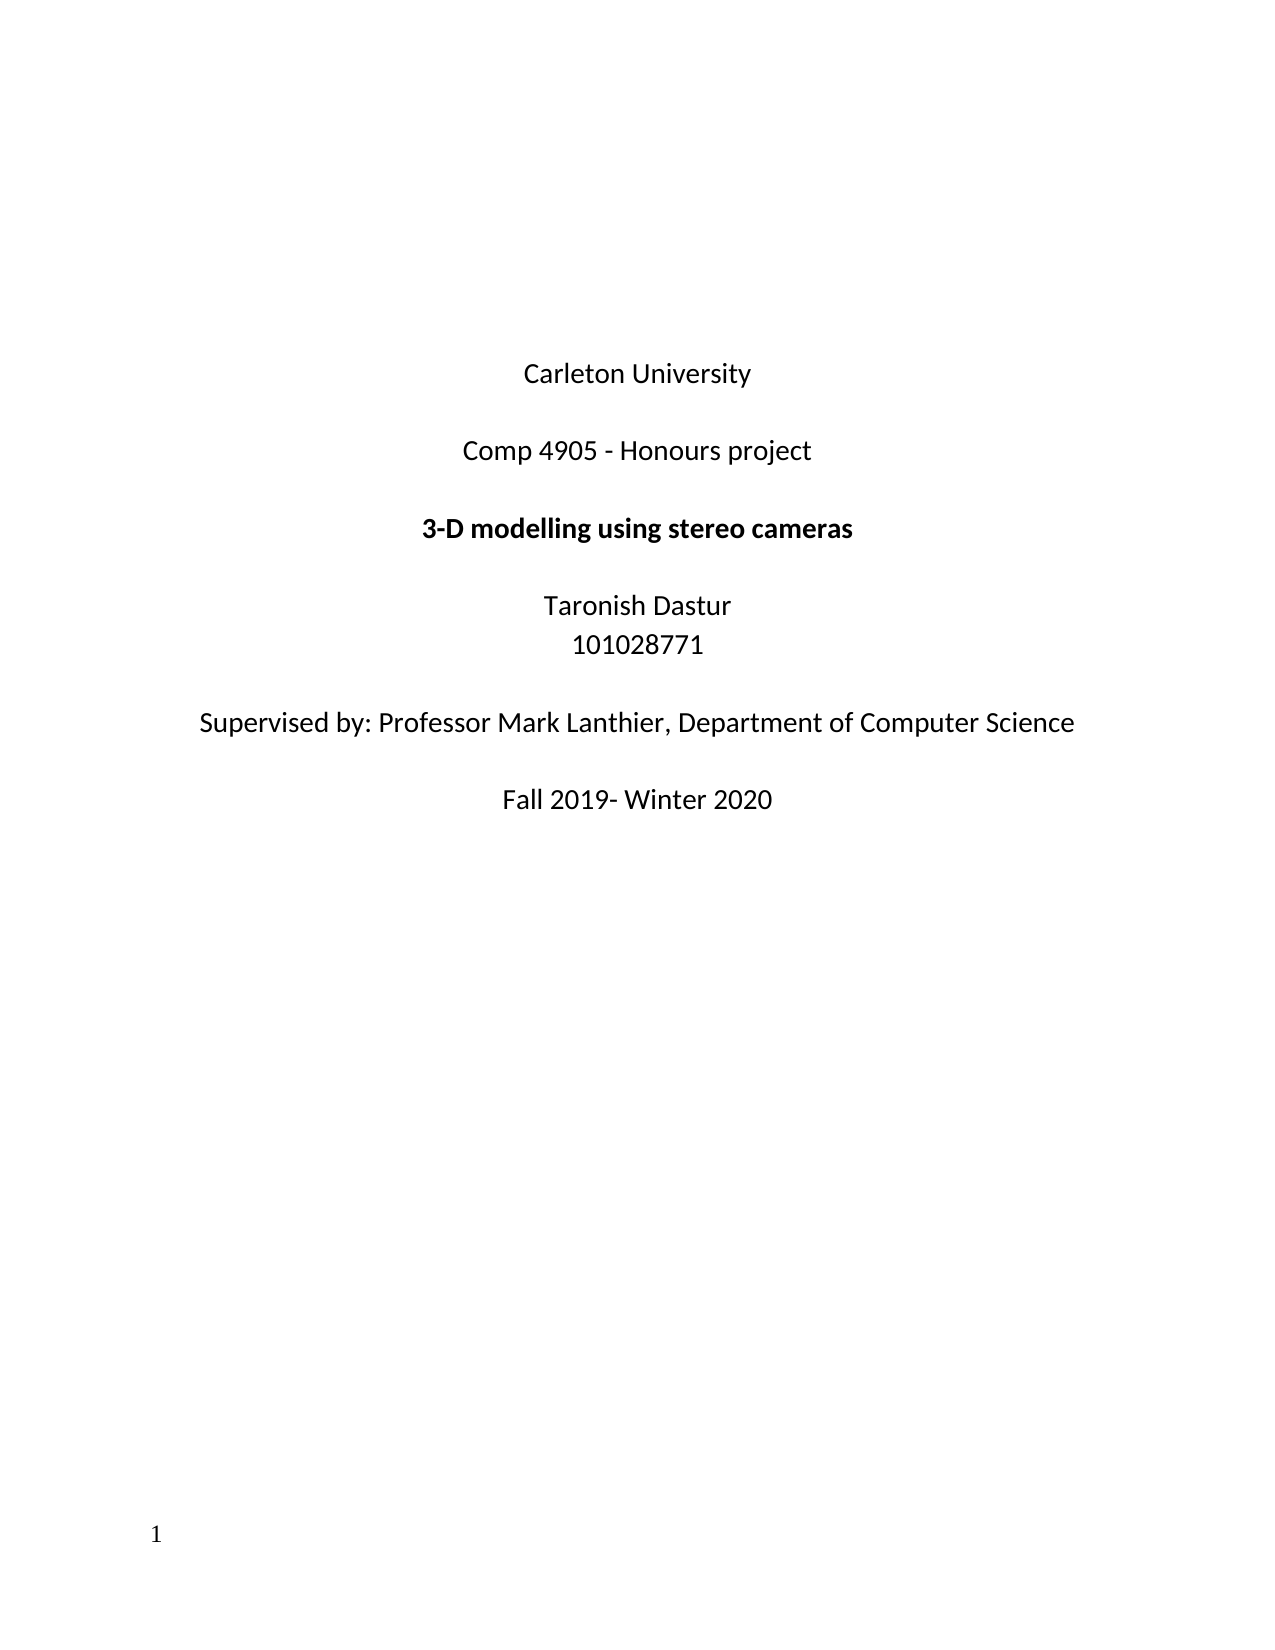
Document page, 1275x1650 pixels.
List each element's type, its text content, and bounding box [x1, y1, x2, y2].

text 3-D modelling using stereo cameras [150, 510, 1125, 546]
text Fall 2019- Winter 2020 [150, 781, 1125, 817]
text Carleton University [150, 355, 1125, 391]
text Comp 4905 - Honours project [150, 432, 1125, 468]
text Supervised by: Professor Mark Lanthier, Department of Computer Science [150, 704, 1125, 739]
text Taronish Dastur [150, 587, 1125, 623]
text 101028771 [150, 626, 1125, 662]
